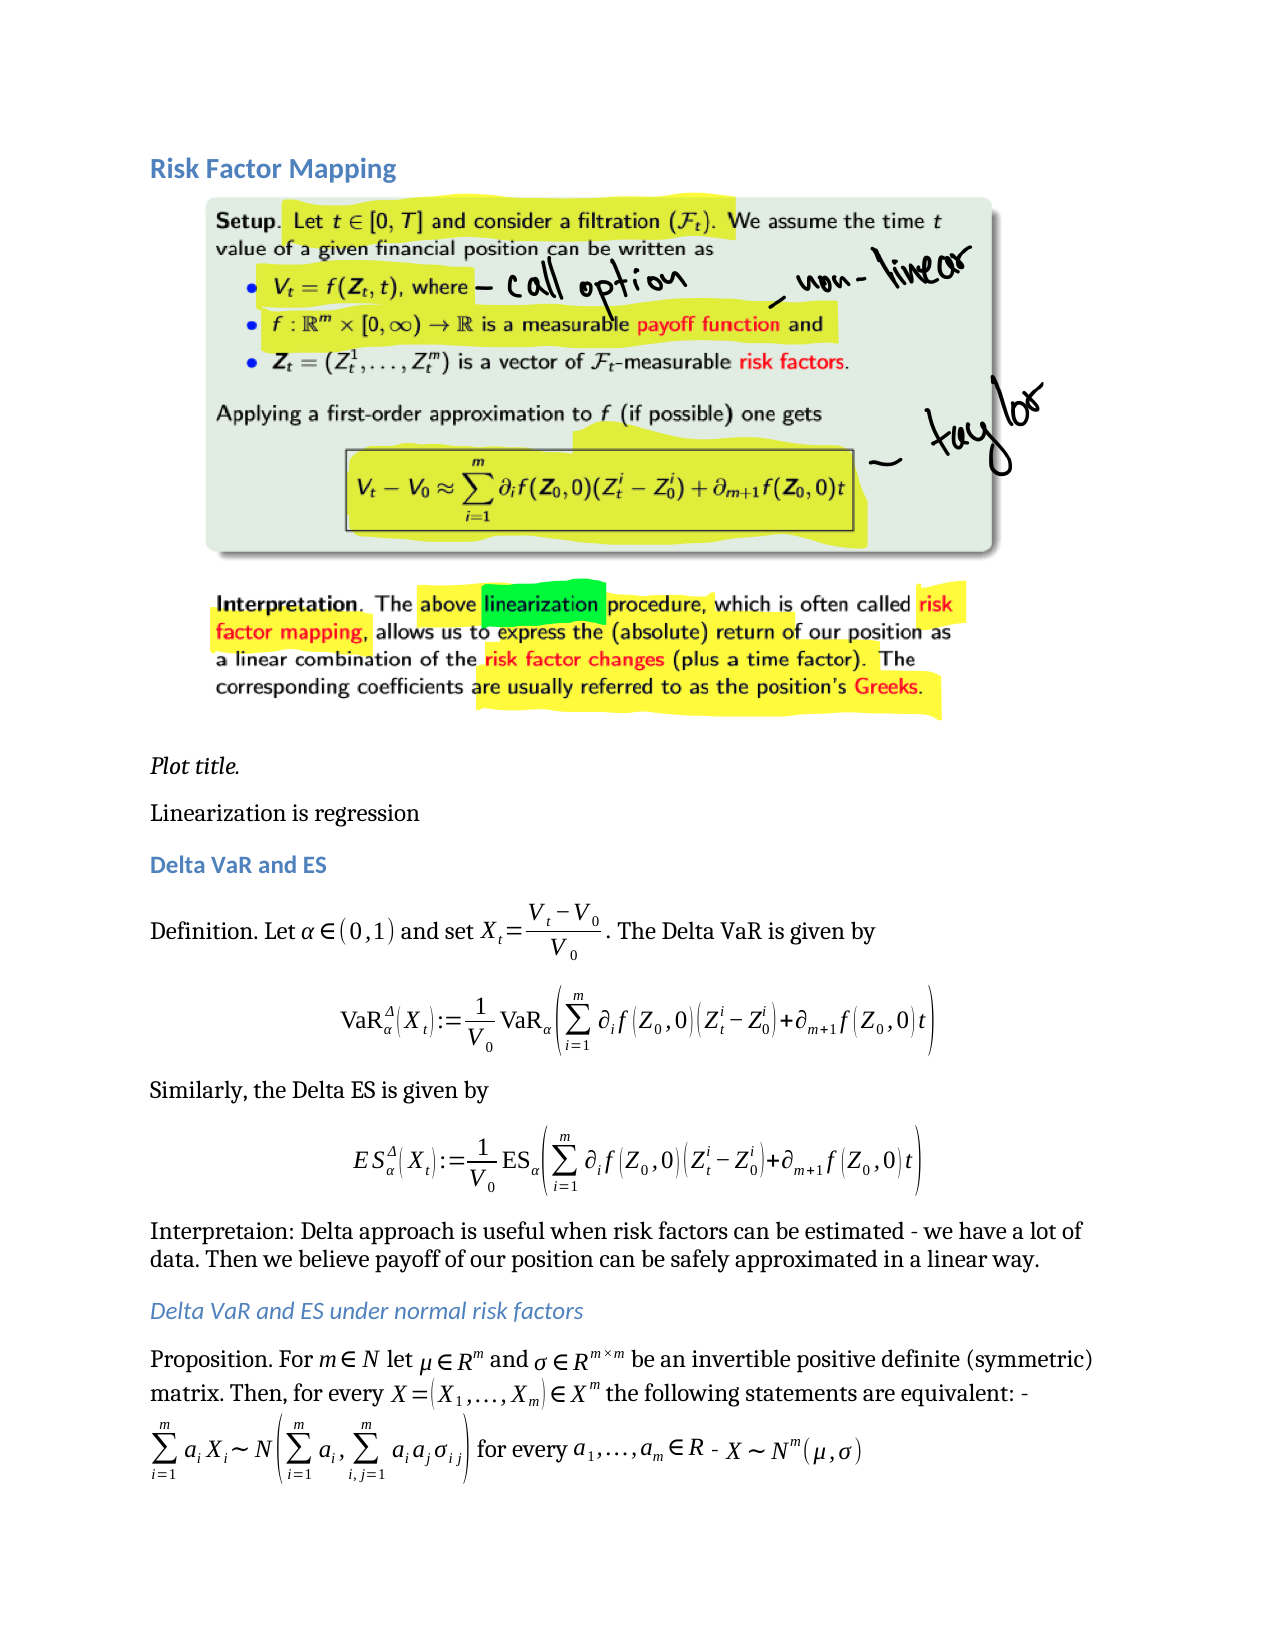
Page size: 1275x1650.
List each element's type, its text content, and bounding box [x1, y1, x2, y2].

text Plot title. [150, 752, 1125, 780]
text Proposition. For let and be an invertible positive definite (symmetric) matrix. Then, for every the following statements are equivalent: - for every - [150, 1344, 1125, 1486]
text Linearization is regression [150, 799, 1125, 828]
text Similarly, the Delta ES is given by [150, 1076, 1125, 1105]
subtitle Delta VaR and ES under normal risk factors [150, 1295, 1125, 1326]
subtitle Delta VaR and ES [150, 849, 1125, 879]
text Interpretaion: Delta approach is useful when risk factors can be estimated - we have a lot of data. Then we believe payoff of our position can be safely approximated in a linear way. [150, 1217, 1125, 1274]
text Definition. Let and set The Delta VaR is given by [150, 898, 1125, 964]
picture [168, 185, 1044, 731]
subtitle Risk Factor Mapping [150, 150, 1125, 186]
